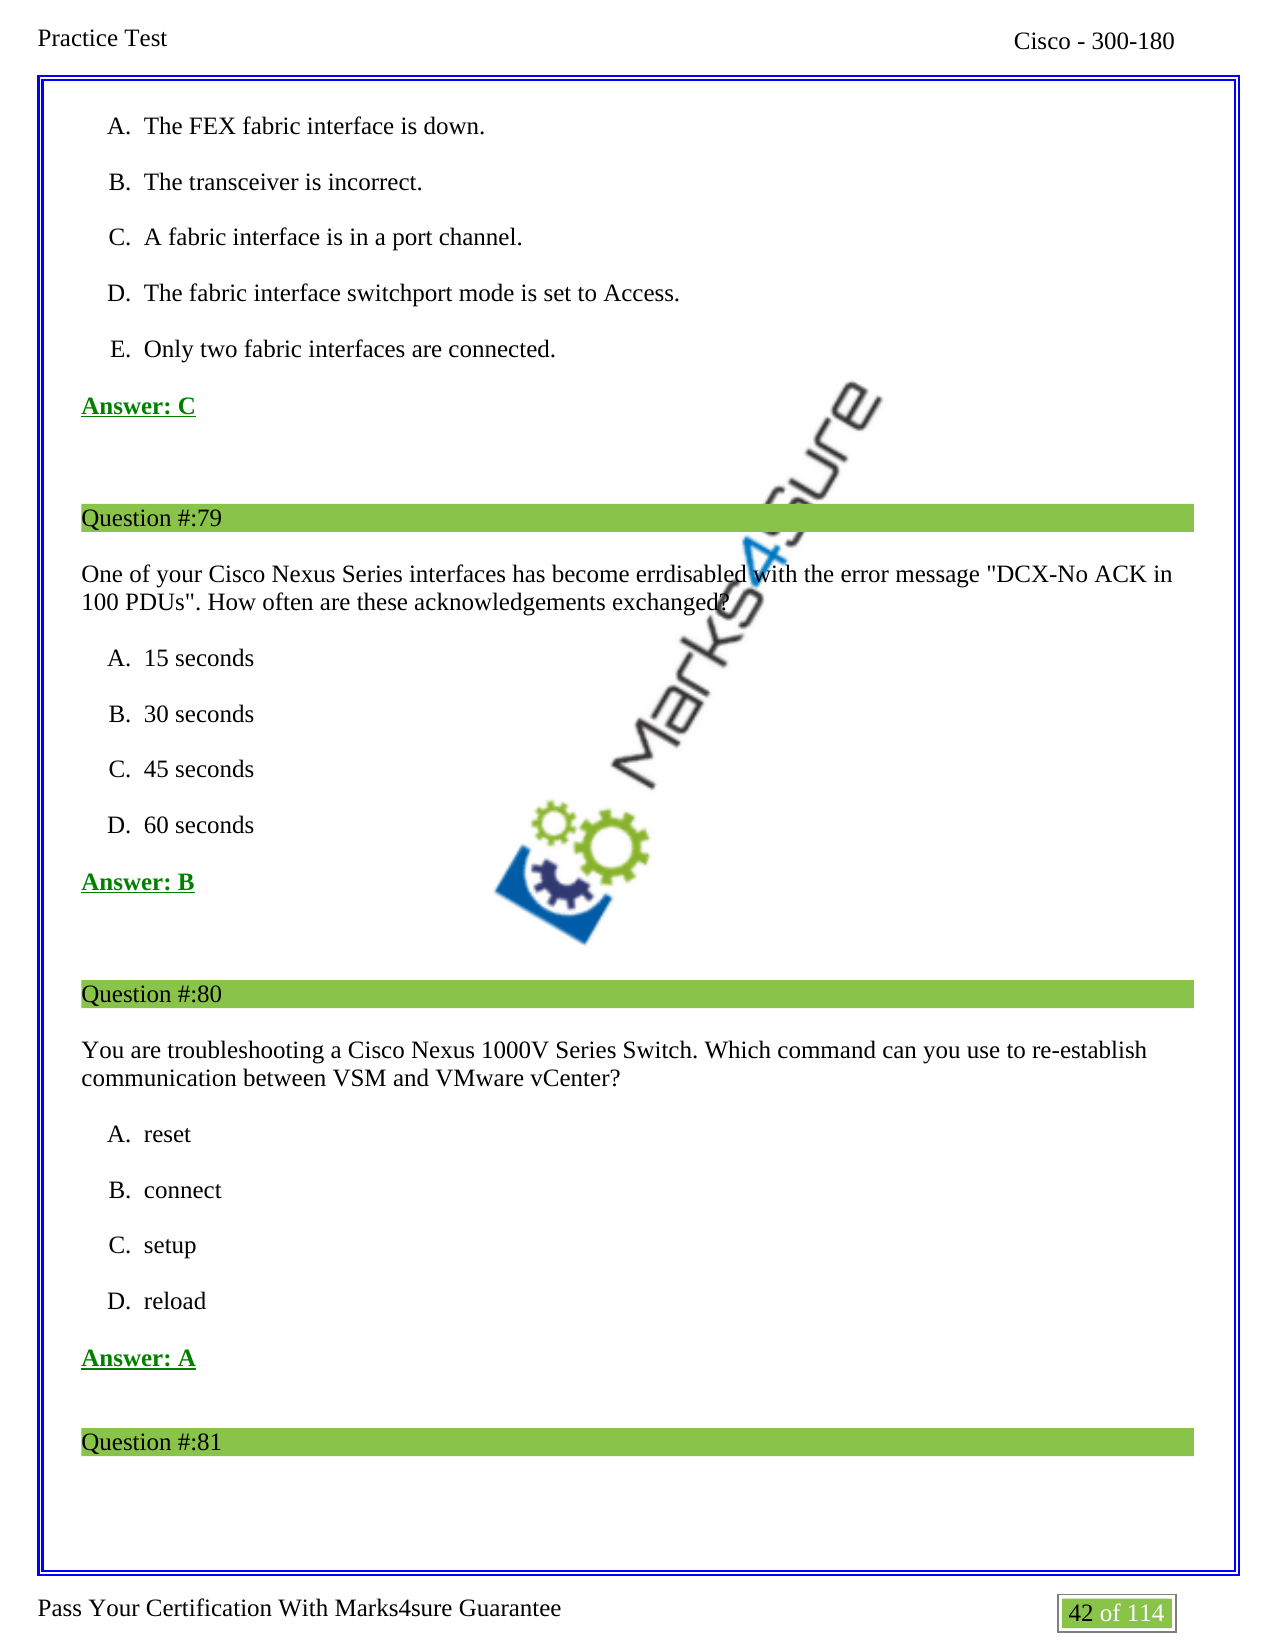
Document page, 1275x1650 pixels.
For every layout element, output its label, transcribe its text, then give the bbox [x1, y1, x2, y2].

text One of your Cisco Nexus Series interfaces has become errdisabled with the error message "DCX-No ACK in 100 PDUs". How often are these acknowledgements exchanged? [81, 560, 1188, 616]
subtitle Answer: C [81, 391, 1204, 420]
text Practice Test [37, 23, 167, 51]
list The transceiver is incorrect. [108, 167, 1204, 195]
list 15 seconds [107, 643, 1204, 672]
subtitle Answer: B [81, 867, 1204, 896]
picture [417, 0, 1224, 75]
text You are troubleshooting a Cisco Nexus 1000V Series Switch. Which command can you use to re-establish communication between VSM and VMware vCenter? [81, 1036, 1188, 1092]
list reload [107, 1286, 1204, 1315]
list setup [108, 1231, 1204, 1259]
list reset [107, 1119, 1204, 1148]
list Only two fabric interfaces are connected. [110, 334, 1204, 363]
picture [417, 81, 1224, 1026]
list The FEX fabric interface is down. [107, 111, 1204, 139]
text Cisco - 300-180 [1014, 26, 1204, 55]
list 30 seconds [108, 699, 1204, 727]
list A fabric interface is in a port channel. [108, 222, 1204, 251]
list 45 seconds [108, 754, 1204, 783]
subtitle Answer: A [81, 1343, 1204, 1372]
list connect [108, 1175, 1204, 1203]
list The fabric interface switchport mode is set to Access. [107, 278, 1204, 307]
list 60 seconds [107, 810, 1204, 839]
